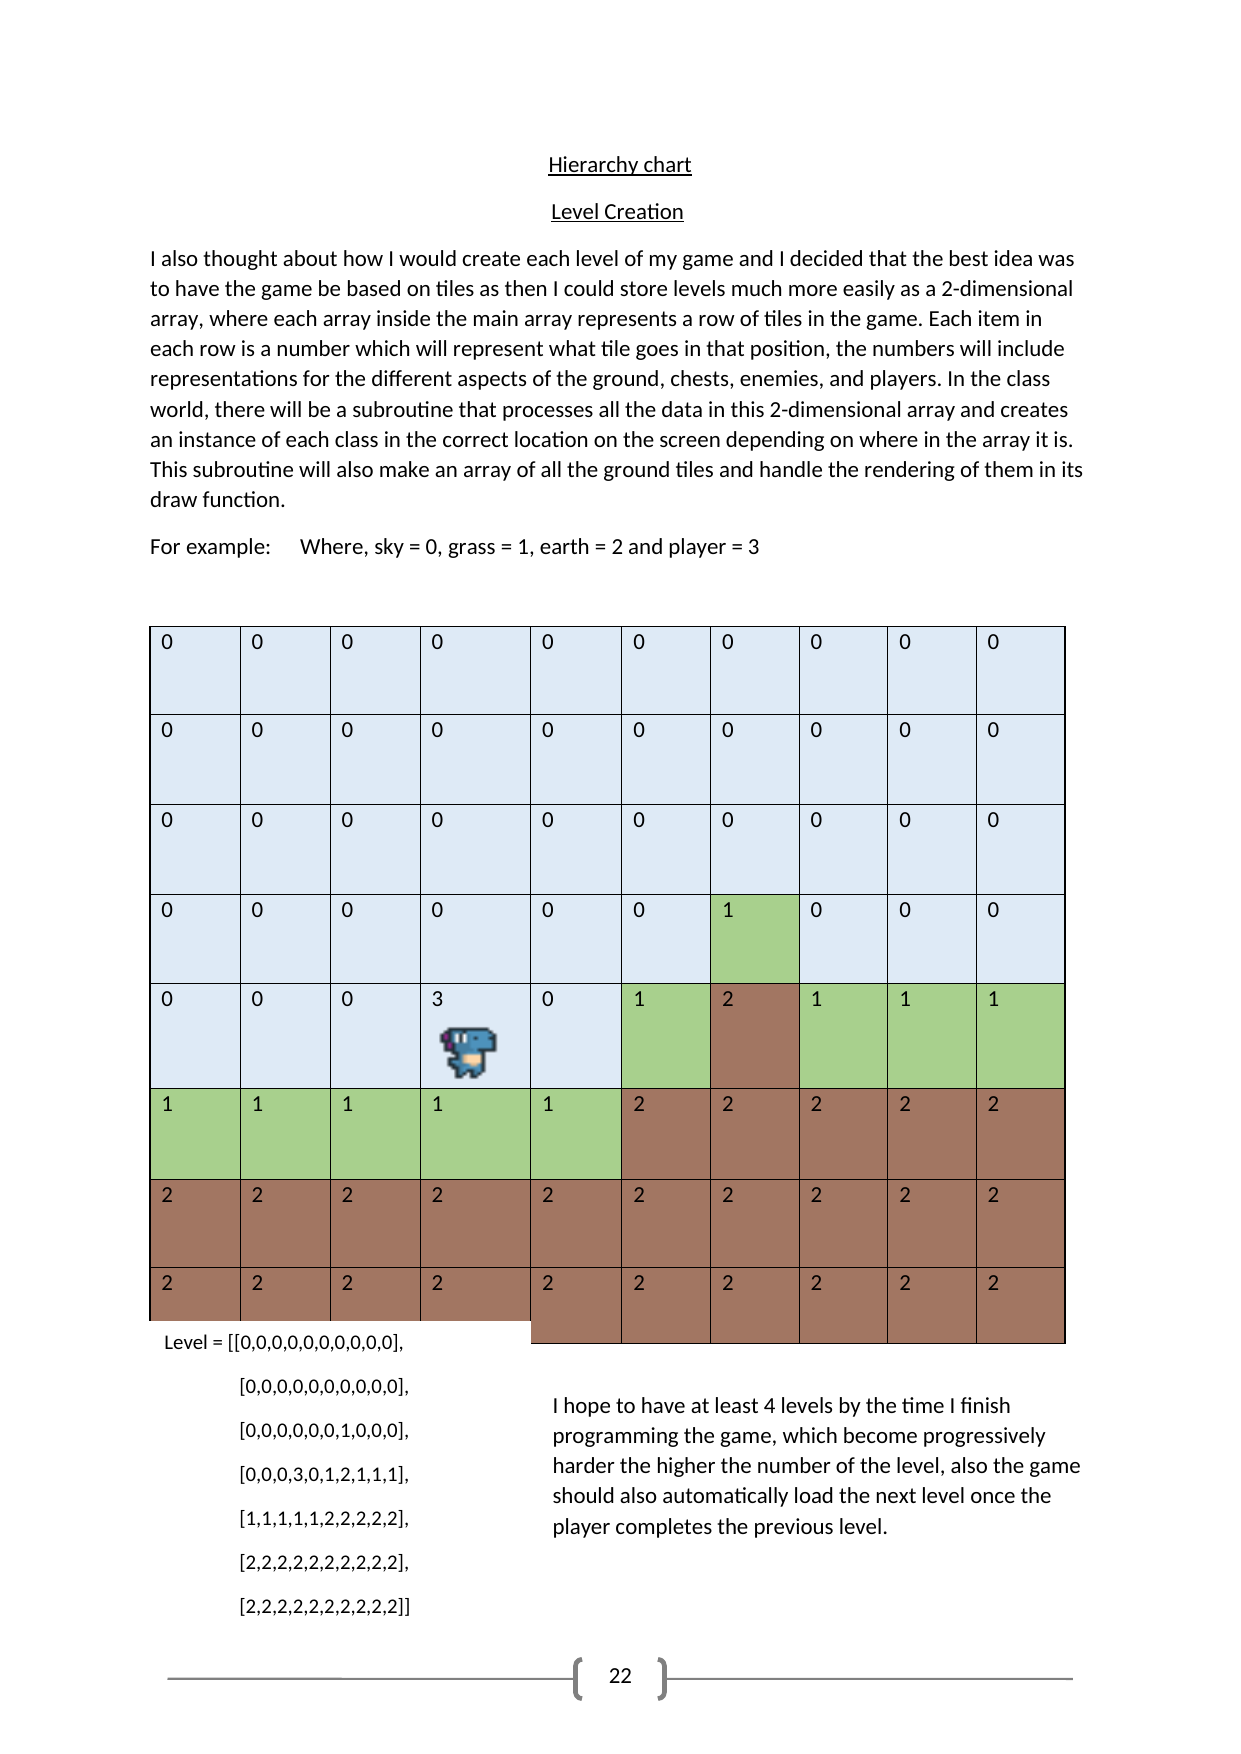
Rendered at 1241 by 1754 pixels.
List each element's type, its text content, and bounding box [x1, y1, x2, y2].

table_cell 2 [421, 1180, 530, 1267]
table_cell 0 [331, 715, 420, 804]
table_header 0 [421, 627, 530, 714]
table_cell 0 [241, 984, 330, 1088]
table_cell 2 [331, 1268, 420, 1321]
text I hope to have at least 4 levels by the time I finish programming the game, which become progressively harder the higher the number of the level, also the game should also automatically load the next level once the player completes the previous level. [531, 1391, 1090, 1540]
table_cell 0 [531, 715, 621, 804]
table_cell 2 [977, 1268, 1064, 1343]
table_cell 2 [151, 1268, 240, 1321]
table_cell 2 [331, 1180, 420, 1267]
table_cell 1 [531, 1089, 621, 1179]
table_cell 1 [711, 895, 799, 983]
table_cell 2 [977, 1180, 1064, 1267]
table_cell 2 [711, 1089, 799, 1179]
table_header 0 [151, 627, 240, 714]
table_cell 0 [622, 715, 710, 804]
table_cell 0 [800, 895, 887, 983]
table_cell 0 [800, 715, 887, 804]
text Hierarchy chart [150, 150, 1090, 178]
table_cell 2 [531, 1180, 621, 1267]
table_cell 2 [622, 1268, 710, 1343]
table_cell 2 [241, 1180, 330, 1267]
table_cell 0 [241, 895, 330, 983]
table_cell 0 [241, 805, 330, 894]
table_cell 2 [711, 1180, 799, 1267]
table_cell 2 [711, 1268, 799, 1343]
table_cell 3 [421, 984, 530, 1088]
table_cell 0 [711, 805, 799, 894]
table_cell 0 [622, 895, 710, 983]
table_cell 0 [331, 895, 420, 983]
table_header 0 [531, 627, 621, 714]
table_cell 1 [331, 1089, 420, 1179]
table_cell 0 [711, 715, 799, 804]
table_cell 0 [421, 895, 530, 983]
table_cell 2 [531, 1268, 621, 1343]
table_cell 0 [151, 895, 240, 983]
table_header 0 [241, 627, 330, 714]
table_header 0 [800, 627, 887, 714]
table_cell 1 [977, 984, 1064, 1088]
table_cell 1 [622, 984, 710, 1088]
text Level Creation [150, 197, 1090, 225]
table_cell 0 [531, 984, 621, 1088]
table_cell 2 [711, 984, 799, 1088]
table_cell 2 [888, 1180, 976, 1267]
table_cell 2 [888, 1268, 976, 1343]
table_cell 0 [800, 805, 887, 894]
table_cell 0 [888, 805, 976, 894]
table_cell 2 [241, 1268, 330, 1321]
picture [427, 1017, 516, 1088]
table_cell 2 [421, 1268, 530, 1321]
table_header 0 [977, 627, 1064, 714]
table_cell 1 [241, 1089, 330, 1179]
table_cell 2 [622, 1089, 710, 1179]
table_cell 2 [888, 1089, 976, 1179]
table_cell 0 [151, 984, 240, 1088]
table_cell 0 [977, 805, 1064, 894]
table_header 0 [331, 627, 420, 714]
text For example: Where, sky = 0, grass = 1, earth = 2 and player = 3 [150, 532, 1090, 560]
table_cell 2 [800, 1268, 887, 1343]
table_cell 2 [622, 1180, 710, 1267]
table_cell 1 [421, 1089, 530, 1179]
table_cell 2 [800, 1180, 887, 1267]
table_cell 0 [331, 984, 420, 1088]
table_cell 0 [421, 715, 530, 804]
table_cell 2 [800, 1089, 887, 1179]
table_header 0 [888, 627, 976, 714]
table_cell 0 [421, 805, 530, 894]
table_cell 1 [151, 1089, 240, 1179]
table_cell 0 [622, 805, 710, 894]
table_cell 1 [800, 984, 887, 1088]
table_cell 0 [241, 715, 330, 804]
table_header 0 [711, 627, 799, 714]
table_cell 0 [151, 805, 240, 894]
text I also thought about how I would create each level of my game and I decided that the best idea was to have the game be based on tiles as then I could store levels much more easily as a 2-dimensional array, where each array inside the main array represents a row of tiles in the game. Each item in each row is a number which will represent what tile goes in that position, the numbers will include representations for the different aspects of the ground, chests, enemies, and players. In the class world, there will be a subroutine that processes all the data in this 2-dimensional array and creates an instance of each class in the correct location on the screen depending on where in the array it is. This subroutine will also make an array of all the ground tiles and handle the rendering of them in its draw function. [150, 244, 1090, 513]
table_cell 0 [888, 715, 976, 804]
table_cell 0 [151, 715, 240, 804]
table_cell 0 [531, 805, 621, 894]
table_cell 0 [531, 895, 621, 983]
table_cell 2 [151, 1180, 240, 1267]
table_header 0 [622, 627, 710, 714]
table_cell 1 [888, 984, 976, 1088]
table_cell 0 [977, 895, 1064, 983]
table_cell 0 [977, 715, 1064, 804]
table_cell 0 [331, 805, 420, 894]
table_cell 2 [977, 1089, 1064, 1179]
table_cell 0 [888, 895, 976, 983]
